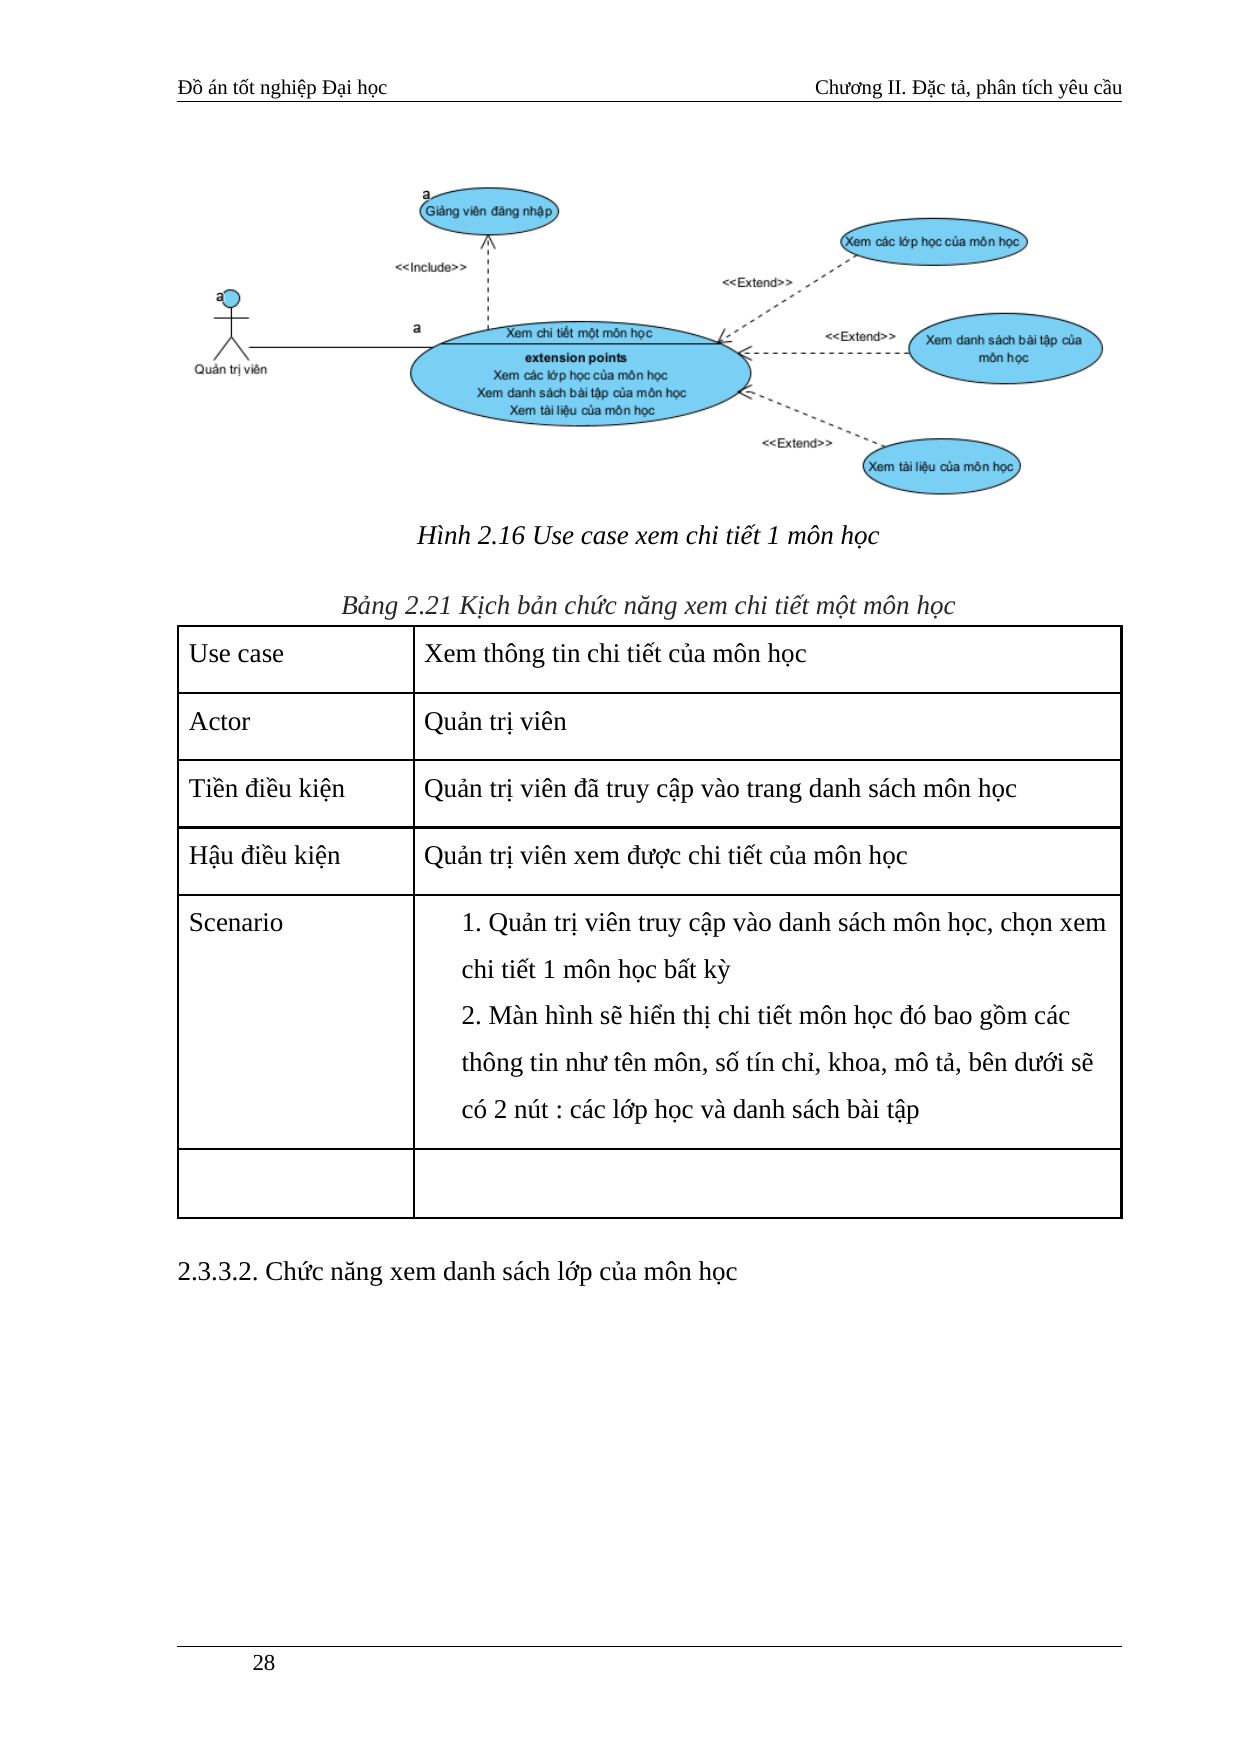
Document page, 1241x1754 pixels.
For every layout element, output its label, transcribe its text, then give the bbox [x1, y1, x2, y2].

text 2.3.3.2. Chức năng xem danh sách lớp của môn học [177, 1255, 1122, 1286]
table_cell Quản trị viên [415, 694, 1120, 759]
subtitle Bảng 2.21 Kịch bản chức năng xem chi tiết một môn học [177, 589, 1122, 620]
table_cell [179, 1150, 413, 1217]
table_header Xem thông tin chi tiết của môn học [415, 627, 1120, 692]
table_cell Scenario [179, 896, 413, 1147]
table_header Use case [179, 627, 413, 692]
table_cell [415, 1150, 1120, 1217]
table_cell Quản trị viên đã truy cập vào trang danh sách môn học [415, 761, 1120, 826]
picture [177, 130, 1123, 511]
subtitle Hình 2.16 Use case xem chi tiết 1 môn học [177, 519, 1122, 550]
table_cell Tiền điều kiện [179, 761, 413, 826]
table_cell Actor [179, 694, 413, 759]
table_cell Quản trị viên xem được chi tiết của môn học [415, 829, 1120, 894]
table_cell Hậu điều kiện [179, 829, 413, 894]
table_cell 1. Quản trị viên truy cập vào danh sách môn học, chọn xem chi tiết 1 môn học bất kỳ 2. Màn hình sẽ hiển thị chi tiết môn học đó bao gồm các thông tin như tên môn, số tín chỉ, khoa, mô tả, bên dưới sẽ có 2 nút : các lớp học và danh sách bài tập [415, 896, 1120, 1147]
